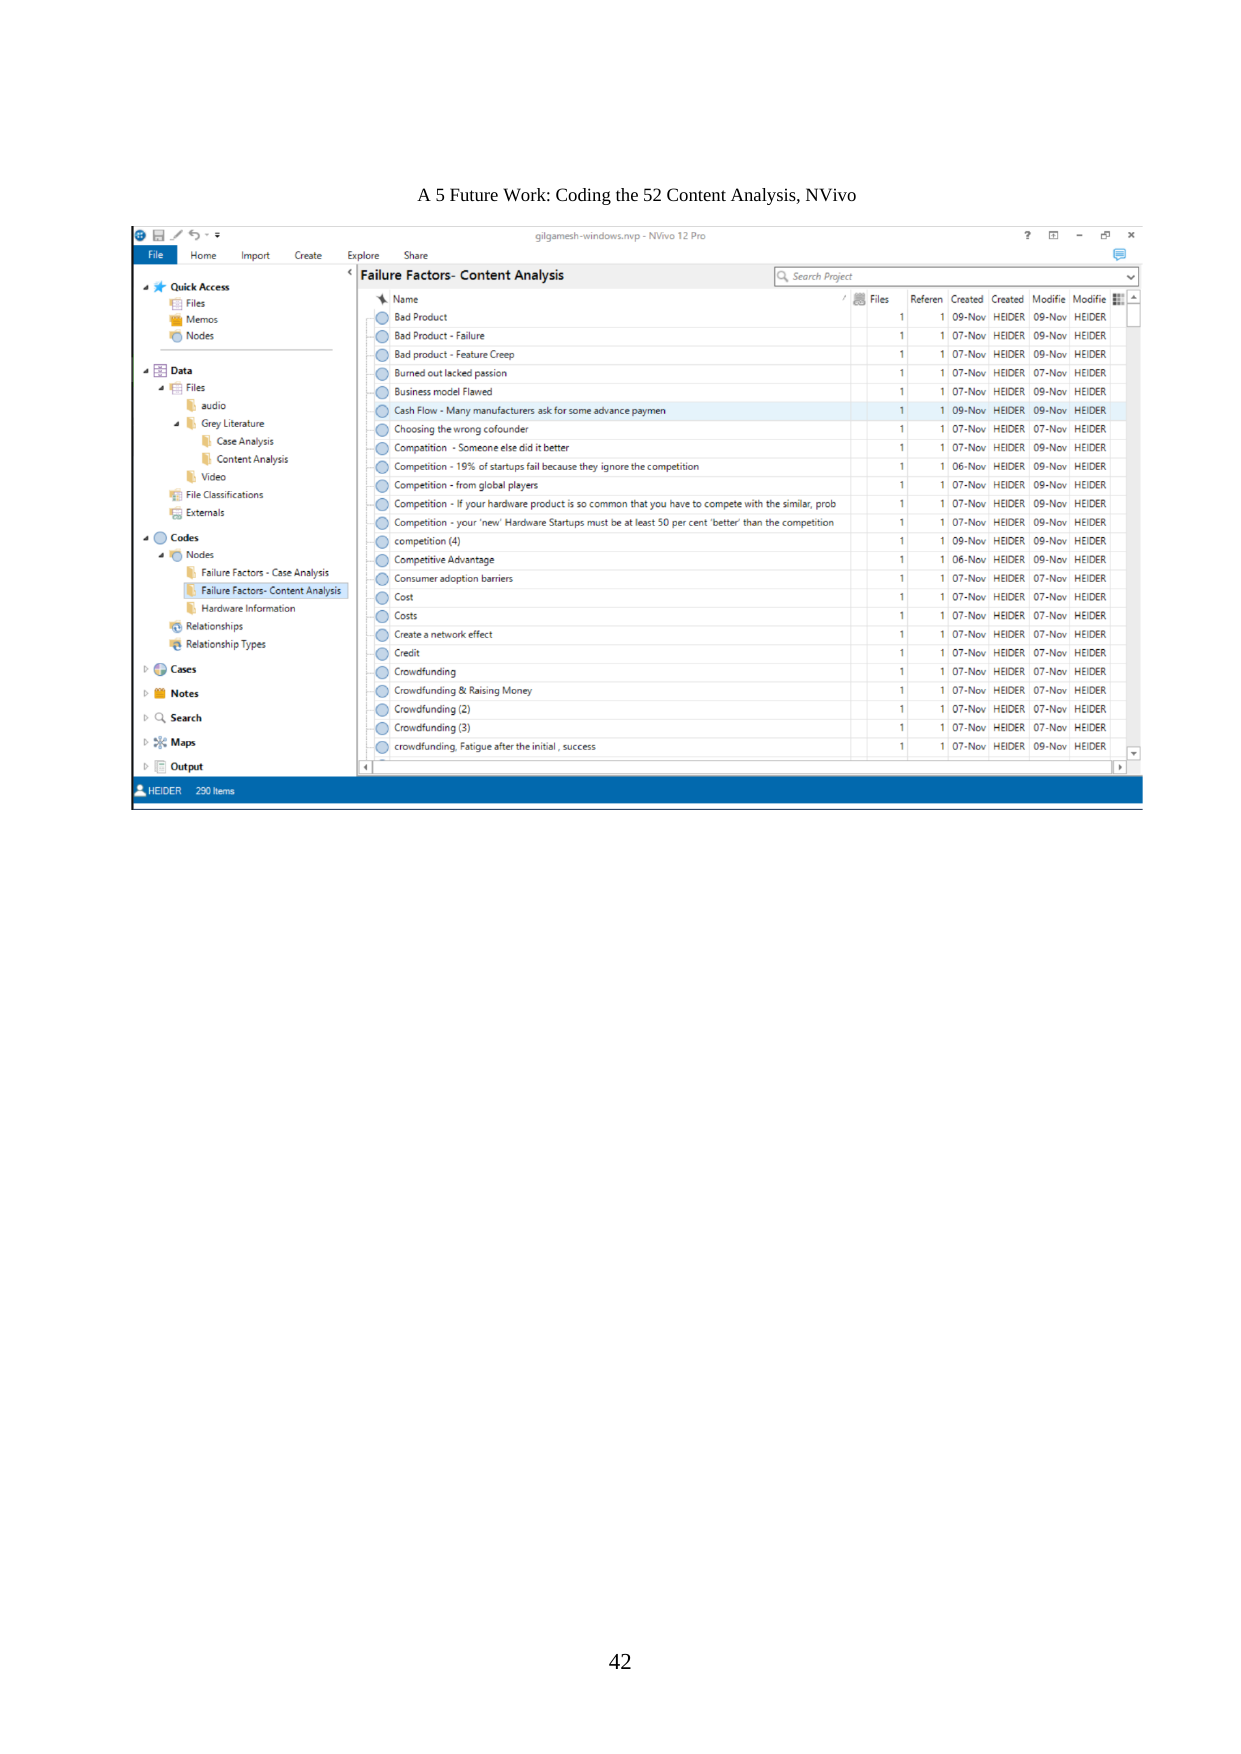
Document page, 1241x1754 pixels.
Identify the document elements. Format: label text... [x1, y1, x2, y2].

picture [131, 226, 1143, 810]
